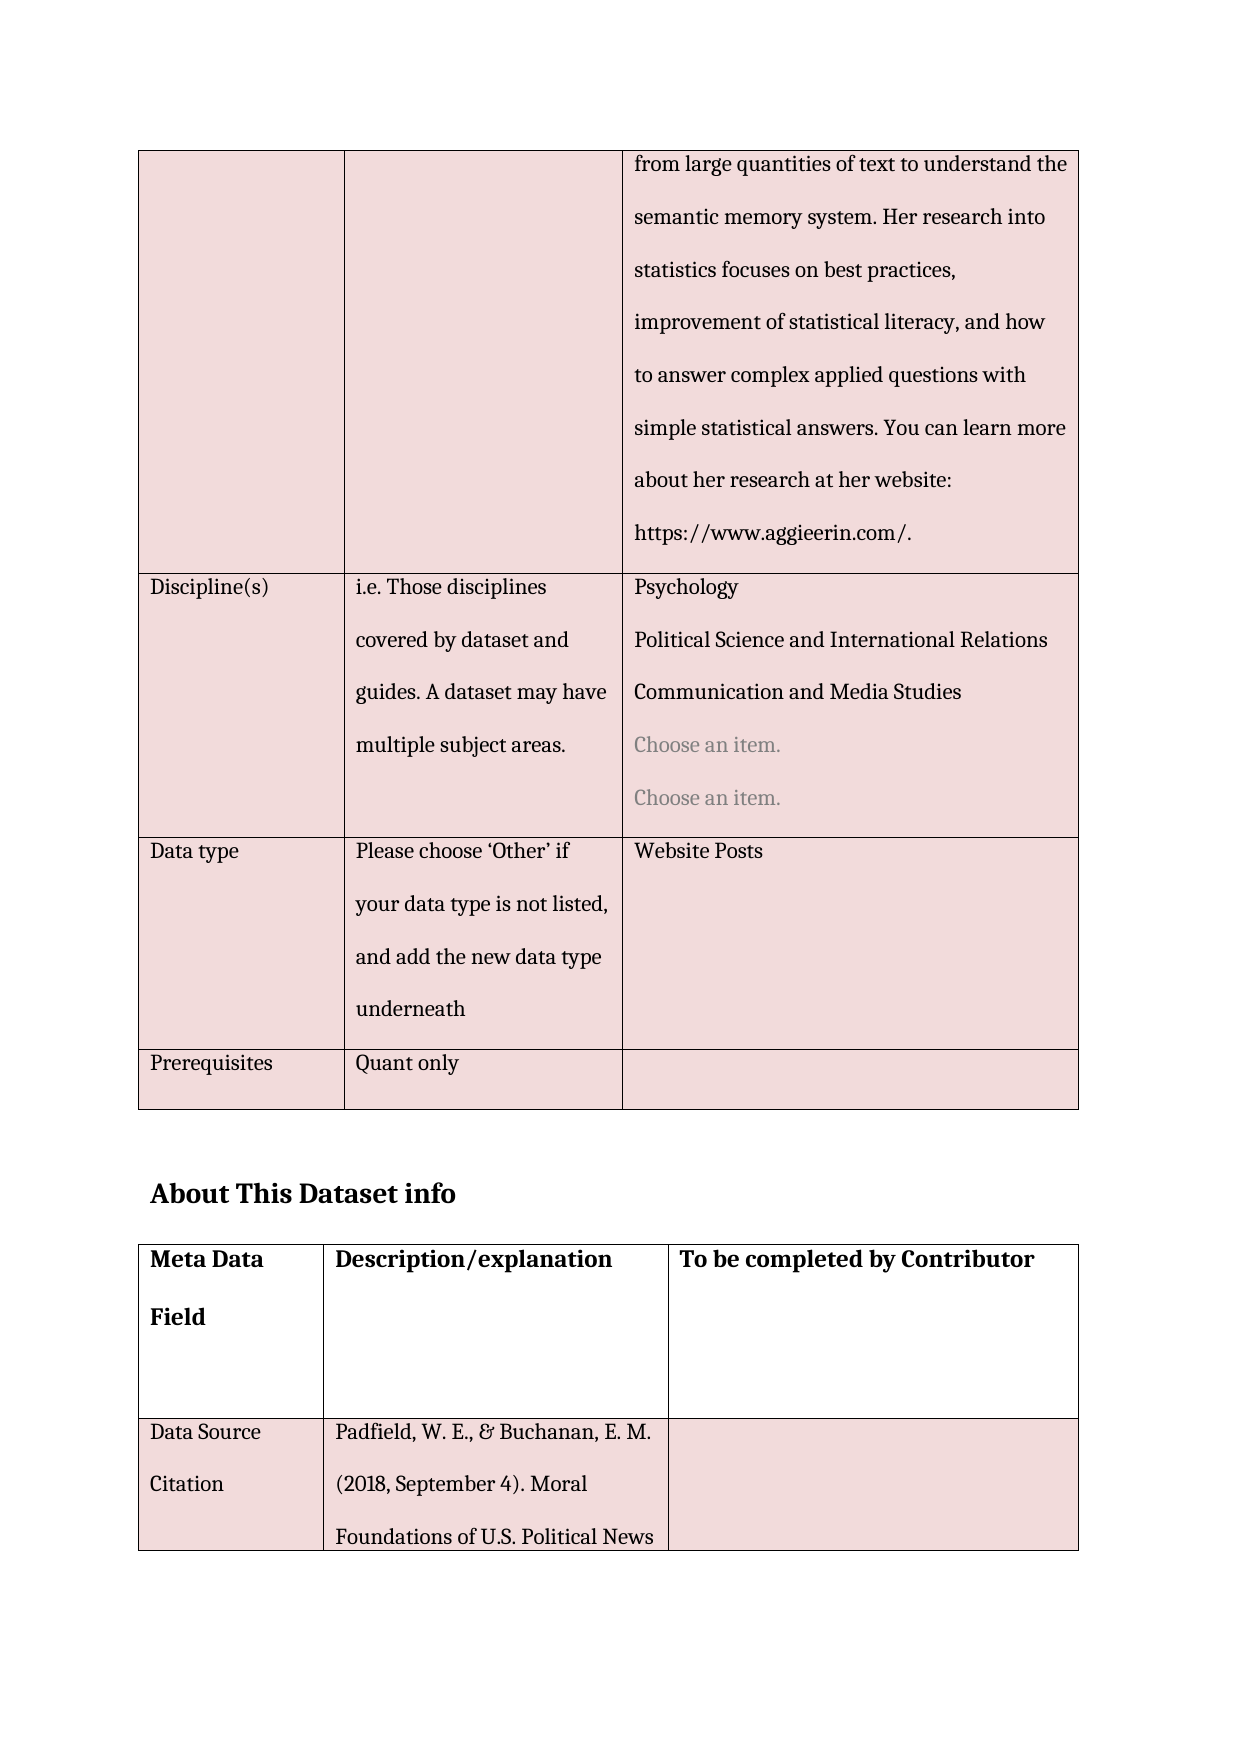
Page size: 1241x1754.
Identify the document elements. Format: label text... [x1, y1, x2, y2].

table_cell i.e. Those disciplines covered by dataset and guides. A dataset may have multiple subject areas. [345, 574, 622, 837]
table_cell Data type [139, 838, 344, 1049]
table_cell [623, 838, 1078, 1049]
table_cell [139, 151, 344, 573]
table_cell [623, 151, 1078, 573]
table_cell Please choose ‘Other’ if your data type is not listed, and add the new data type underneath [345, 838, 622, 1049]
table_header Description/explanation [324, 1245, 668, 1417]
table_cell Quant only [345, 1050, 622, 1109]
table_cell [669, 1419, 1078, 1550]
text About This Dataset info [150, 1177, 1090, 1211]
table_cell Discipline(s) [139, 574, 344, 837]
table_cell [623, 574, 1078, 837]
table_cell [324, 1419, 668, 1550]
table_cell [623, 1050, 1078, 1109]
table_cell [345, 151, 622, 573]
table_header Meta Data Field [139, 1245, 323, 1417]
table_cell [139, 1419, 323, 1550]
table_header To be completed by Contributor [669, 1245, 1078, 1417]
table_cell Prerequisites [139, 1050, 344, 1109]
